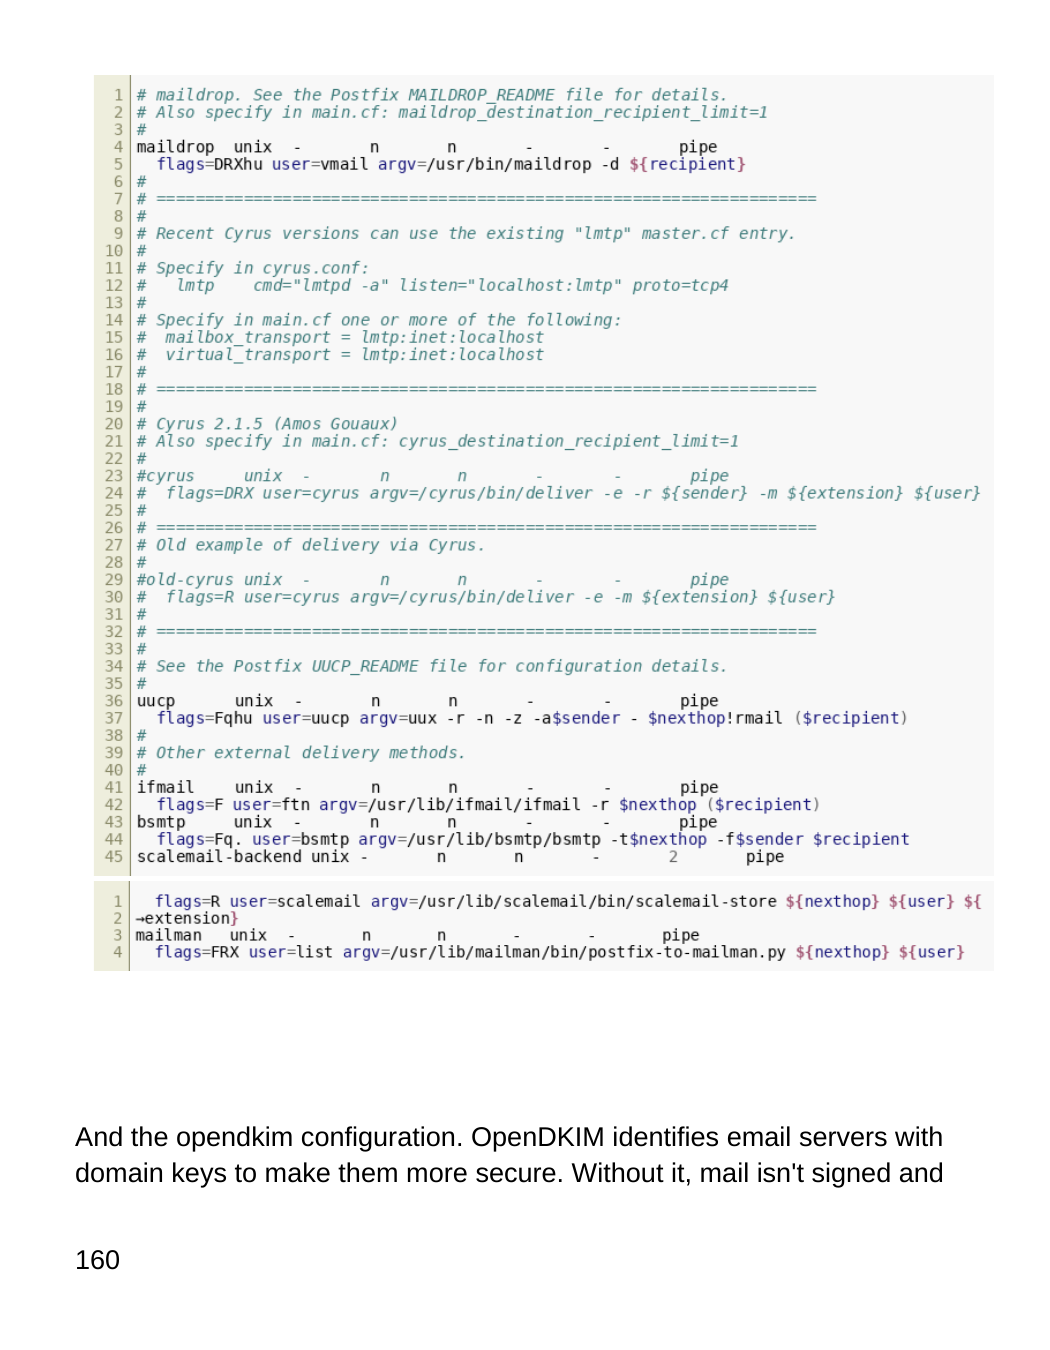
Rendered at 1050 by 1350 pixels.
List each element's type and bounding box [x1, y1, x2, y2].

picture [93, 75, 994, 876]
text [75, 1121, 975, 1188]
picture [93, 881, 994, 971]
